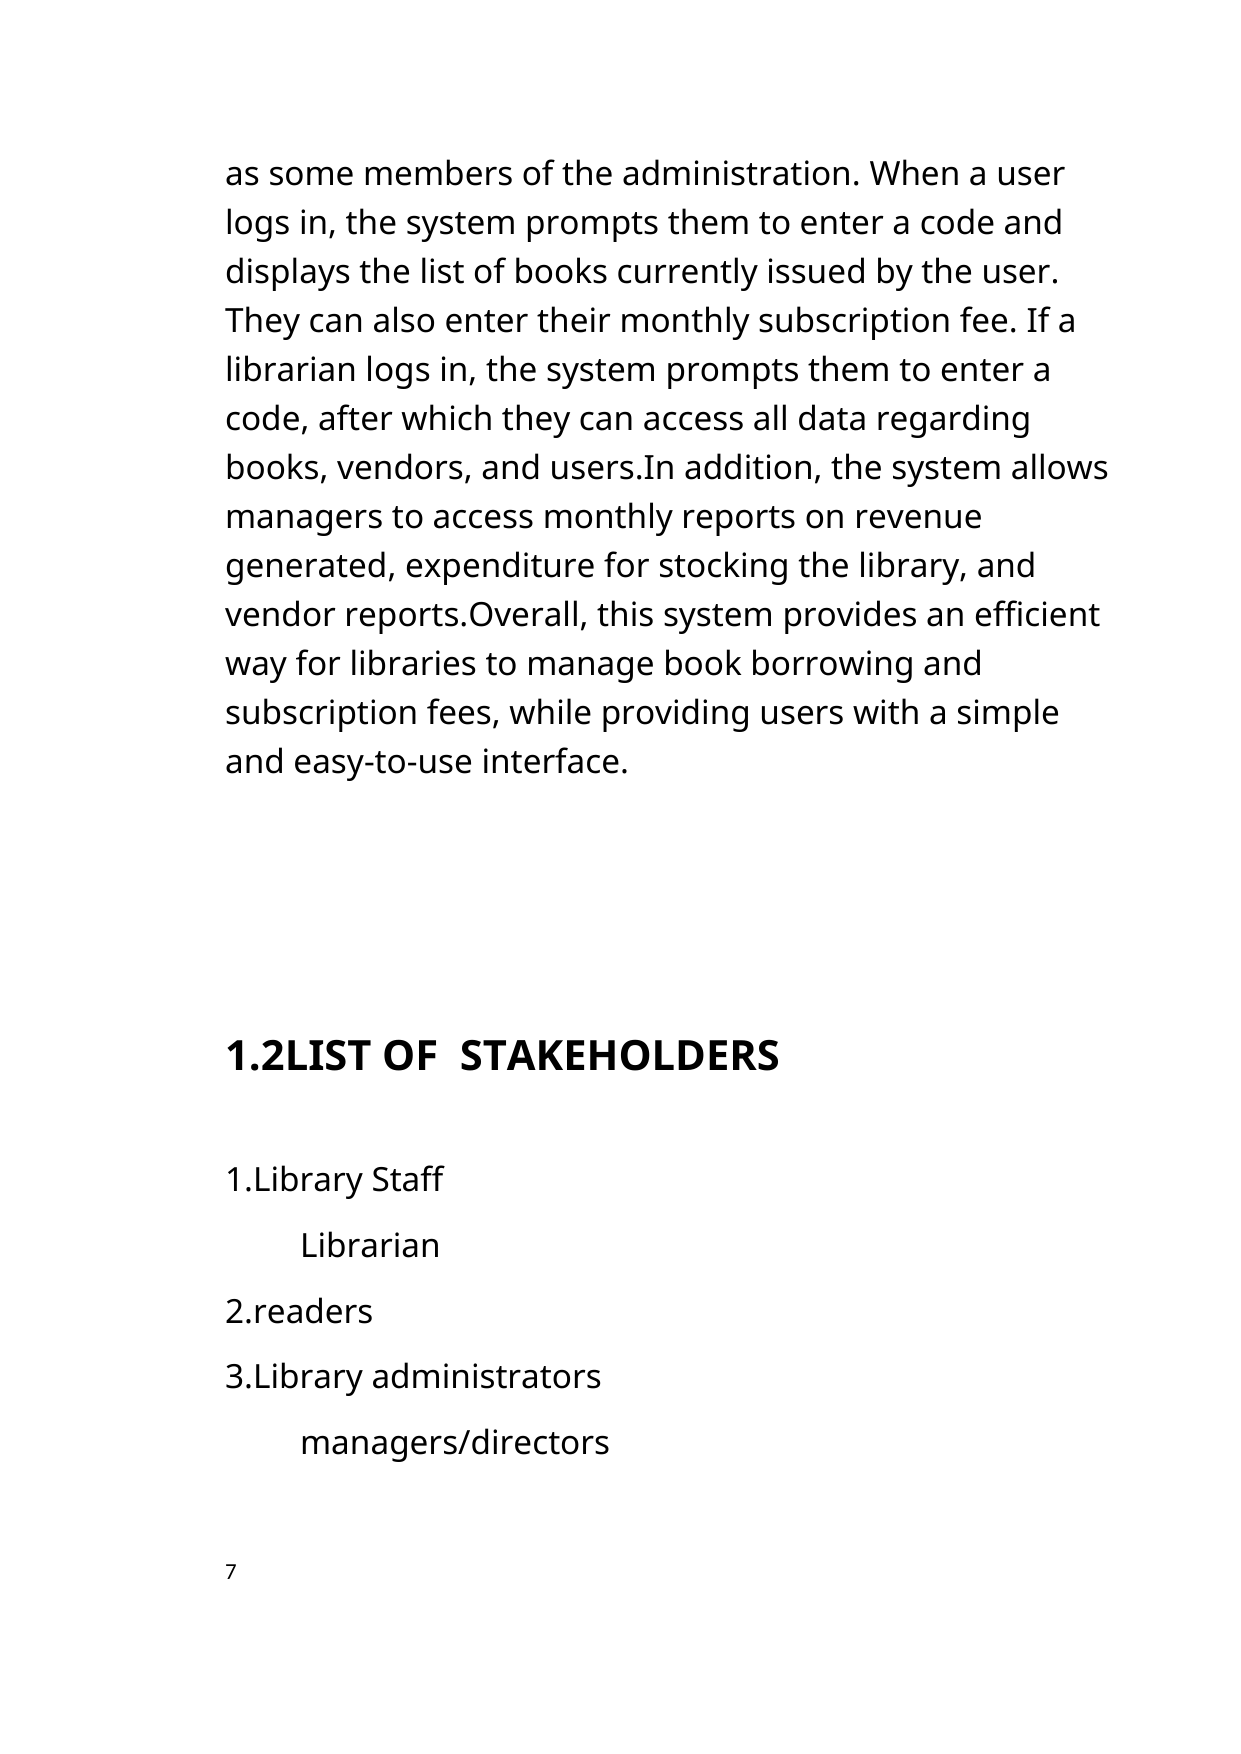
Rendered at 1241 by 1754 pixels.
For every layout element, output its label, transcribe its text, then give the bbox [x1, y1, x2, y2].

text 1.2LIST OF STAKEHOLDERS [225, 1025, 1125, 1082]
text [225, 150, 1125, 783]
text 2.readers [225, 1287, 1125, 1333]
text 1.Library Staff [225, 1156, 1125, 1202]
text Librarian [225, 1222, 1125, 1267]
text managers/directors [225, 1419, 1125, 1464]
text 3.Library administrators [225, 1353, 1125, 1398]
